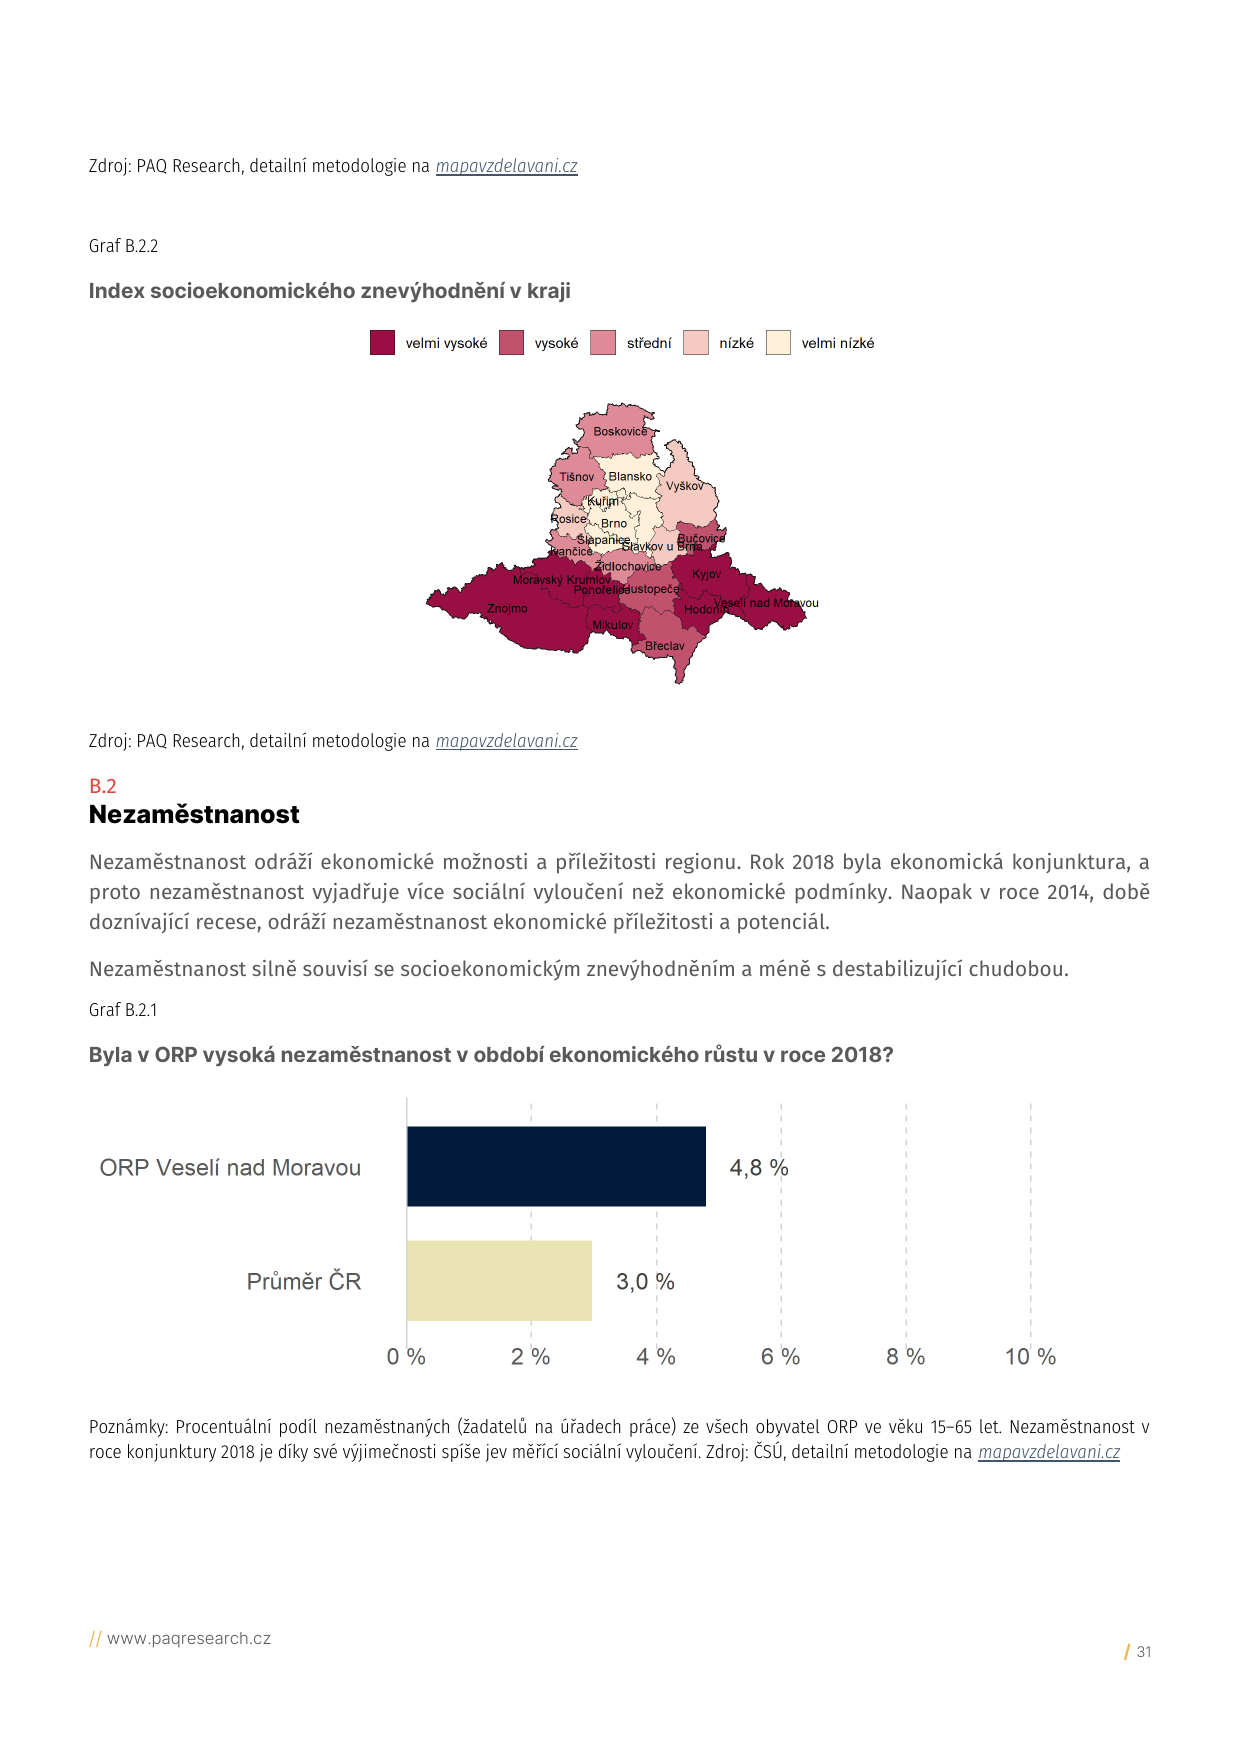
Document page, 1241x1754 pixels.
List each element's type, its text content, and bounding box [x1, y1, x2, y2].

text Zdroj: PAQ Research, detailní metodologie na mapavzdelavani.cz [89, 148, 1152, 178]
text B.2 [89, 769, 1152, 799]
text Graf B.2.2 [89, 234, 1152, 257]
text Nezaměstnanost odráží ekonomické možnosti a příležitosti regionu. Rok 2018 byla ekonomická konjunktura, a proto nezaměstnanost vyjadřuje více sociální vyloučení než ekonomické podmínky. Naopak v roce 2014, době doznívající recese, odráží nezaměstnanost ekonomické příležitosti a potenciál. [89, 845, 1152, 935]
picture [88, 1067, 1139, 1399]
text Graf B.2.1 [89, 999, 1152, 1021]
picture [88, 303, 1139, 706]
text Zdroj: PAQ Research, detailní metodologie na mapavzdelavani.cz [89, 722, 1152, 752]
text Poznámky: Procentuální podíl nezaměstnaných (žadatelů na úřadech práce) ze všech obyvatel ORP ve věku 15–65 let. Nezaměstnanost v roce konjunktury 2018 je díky své výjimečnosti spíše jev měřící sociální vyloučení. Zdroj: ČSÚ, detailní metodologie na mapavzdelavani.cz [89, 1416, 1152, 1464]
text Byla v ORP vysoká nezaměstnanost v období ekonomického růstu v roce 2018? [89, 1037, 1152, 1067]
text Index socioekonomického znevýhodnění v kraji [89, 273, 1152, 303]
subtitle Nezaměstnanost [89, 799, 1152, 829]
text Nezaměstnanost silně souvisí se socioekonomickým znevýhodněním a méně s destabilizující chudobou. [89, 952, 1152, 982]
